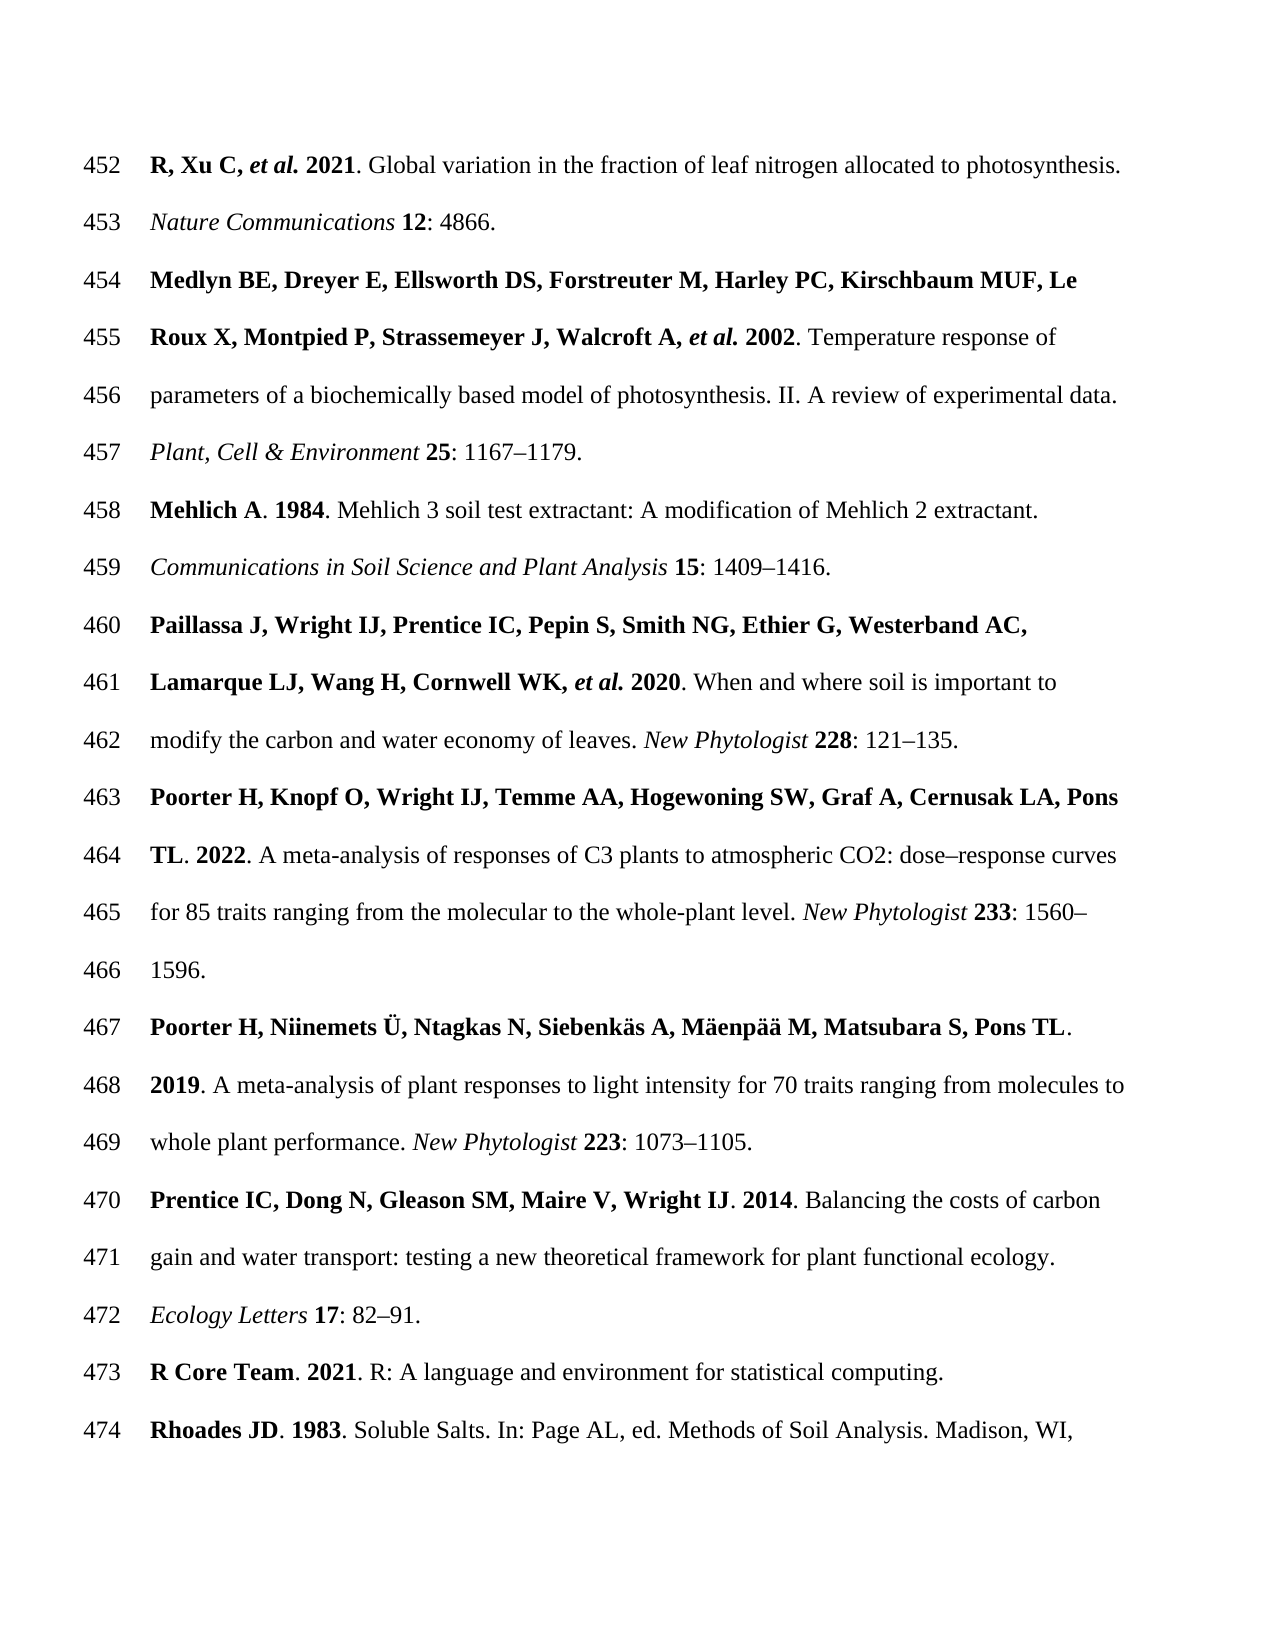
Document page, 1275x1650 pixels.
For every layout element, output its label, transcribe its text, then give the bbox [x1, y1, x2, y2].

text Prentice IC, Dong N, Gleason SM, Maire V, Wright IJ. 2014. Balancing the costs of carbon gain and water transport: testing a new theoretical framework for plant functional ecology. Ecology Letters 17: 82–91. [150, 1185, 1125, 1329]
text R Core Team. 2021. R: A language and environment for statistical computing. [150, 1357, 1125, 1386]
text Mehlich A. 1984. Mehlich 3 soil test extractant: A modification of Mehlich 2 extractant. Communications in Soil Science and Plant Analysis 15: 1409–1416. [150, 495, 1125, 581]
text Poorter H, Niinemets Ü, Ntagkas N, Siebenkäs A, Mäenpää M, Matsubara S, Pons TL. 2019. A meta-analysis of plant responses to light intensity for 70 traits ranging from molecules to whole plant performance. New Phytologist 223: 1073–1105. [150, 1012, 1125, 1156]
text Paillassa J, Wright IJ, Prentice IC, Pepin S, Smith NG, Ethier G, Westerband AC, Lamarque LJ, Wang H, Cornwell WK, et al. 2020. When and where soil is important to modify the carbon and water economy of leaves. New Phytologist 228: 121–135. [150, 610, 1125, 754]
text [150, 1415, 1125, 1444]
text Poorter H, Knopf O, Wright IJ, Temme AA, Hogewoning SW, Graf A, Cernusak LA, Pons TL. 2022. A meta-analysis of responses of C3 plants to atmospheric CO2: dose–response curves for 85 traits ranging from the molecular to the whole-plant level. New Phytologist 233: 1560–1596. [150, 782, 1125, 984]
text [150, 150, 1125, 236]
text Medlyn BE, Dreyer E, Ellsworth DS, Forstreuter M, Harley PC, Kirschbaum MUF, Le Roux X, Montpied P, Strassemeyer J, Walcroft A, et al. 2002. Temperature response of parameters of a biochemically based model of photosynthesis. II. A review of experimental data. Plant, Cell & Environment 25: 1167–1179. [150, 265, 1125, 466]
